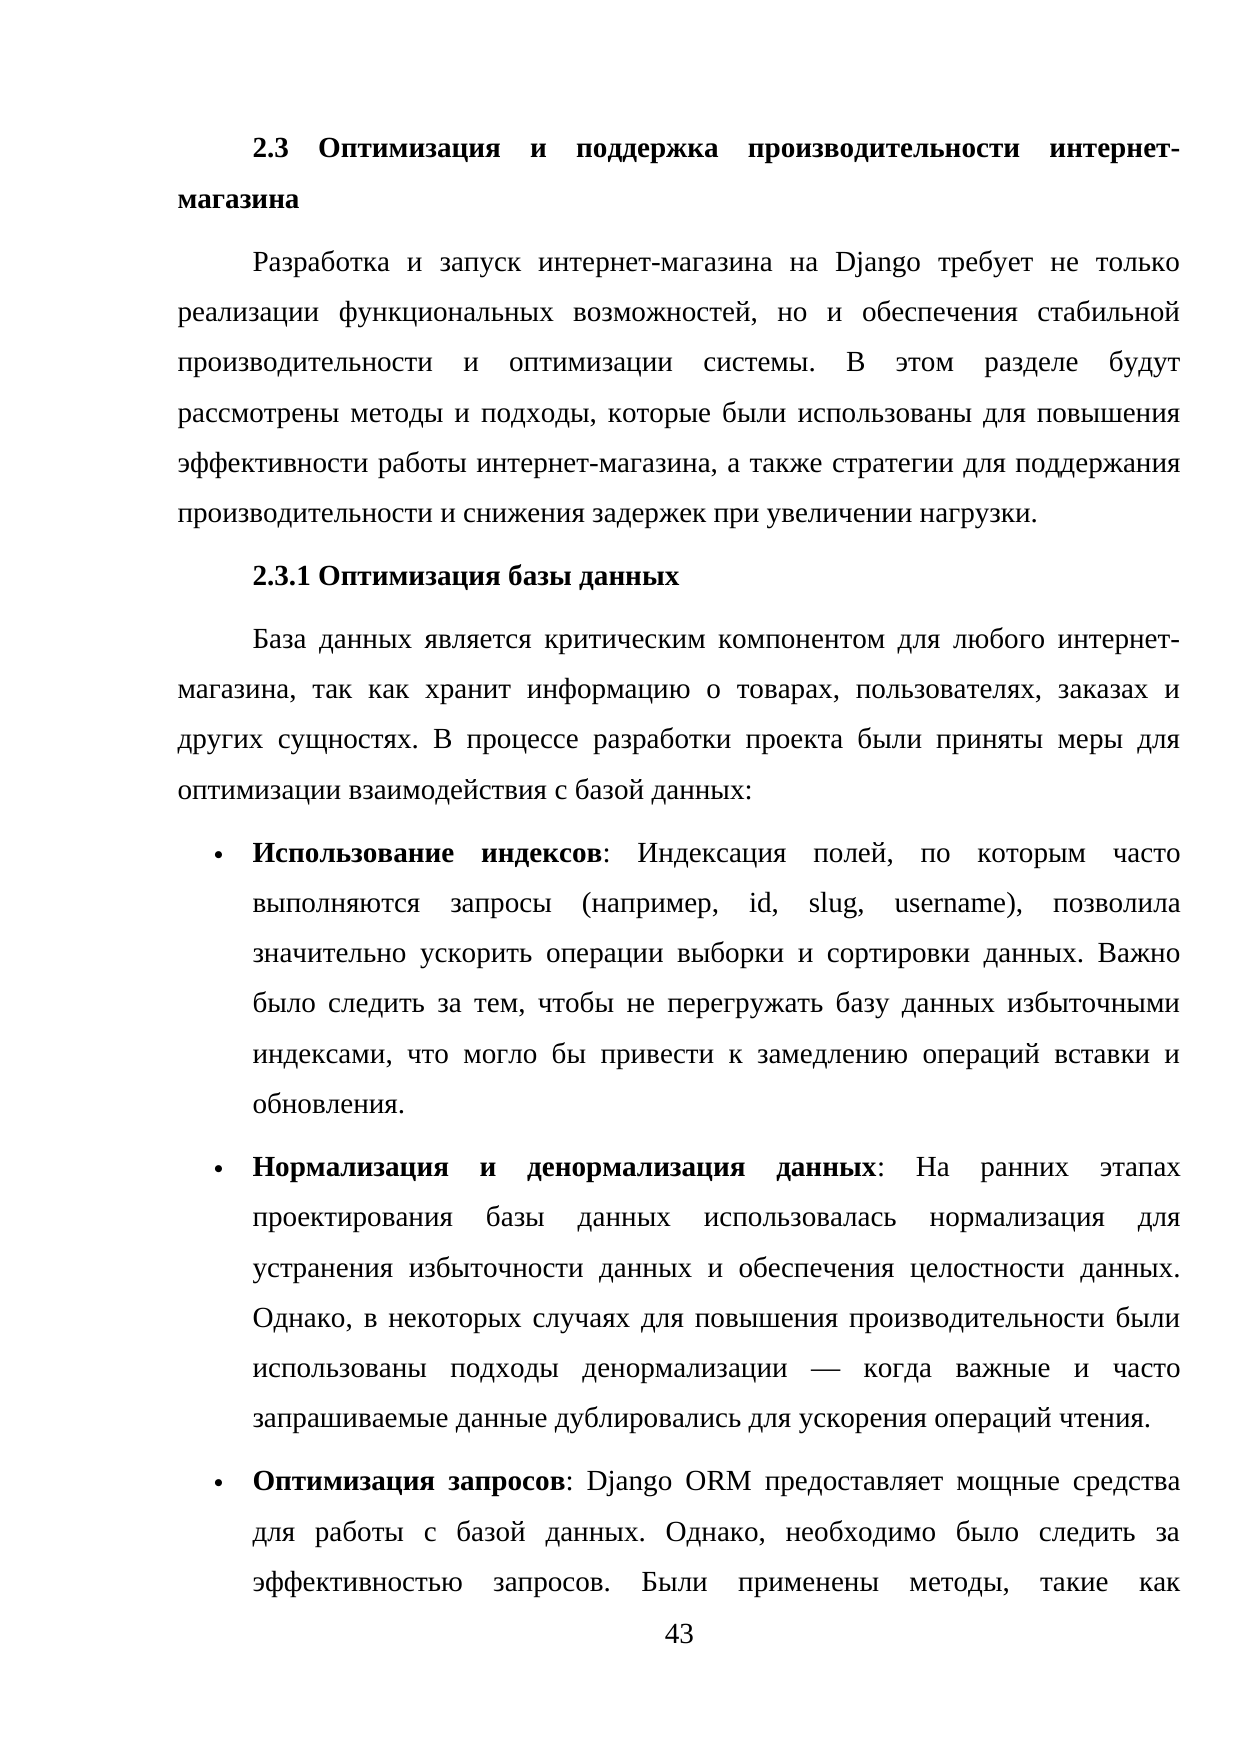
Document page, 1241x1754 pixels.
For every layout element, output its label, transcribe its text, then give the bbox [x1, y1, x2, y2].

text 2.3.1 Оптимизация базы данных [177, 558, 1181, 592]
text Разработка и запуск интернет-магазина на Django требует не только реализации функциональных возможностей, но и обеспечения стабильной производительности и оптимизации системы. В этом разделе будут рассмотрены методы и подходы, которые были использованы для повышения эффективности работы интернет-магазина, а также стратегии для поддержания производительности и снижения задержек при увеличении нагрузки. [177, 244, 1181, 529]
list Нормализация и денормализация данных: На ранних этапах проектирования базы данных использовалась нормализация для устранения избыточности данных и обеспечения целостности данных. Однако, в некоторых случаях для повышения производительности были использованы подходы денормализации — когда важные и часто запрашиваемые данные дублировались для ускорения операций чтения. [215, 1149, 1181, 1434]
text 2.3 Оптимизация и поддержка производительности интернет-магазина [177, 131, 1181, 214]
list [215, 1463, 1181, 1598]
list Использование индексов: Индексация полей, по которым часто выполняются запросы (например, id, slug, username), позволила значительно ускорить операции выборки и сортировки данных. Важно было следить за тем, чтобы не перегружать базу данных избыточными индексами, что могло бы привести к замедлению операций вставки и обновления. [215, 835, 1181, 1120]
text База данных является критическим компонентом для любого интернет-магазина, так как хранит информацию о товарах, пользователях, заказах и других сущностях. В процессе разработки проекта были приняты меры для оптимизации взаимодействия с базой данных: [177, 621, 1181, 805]
